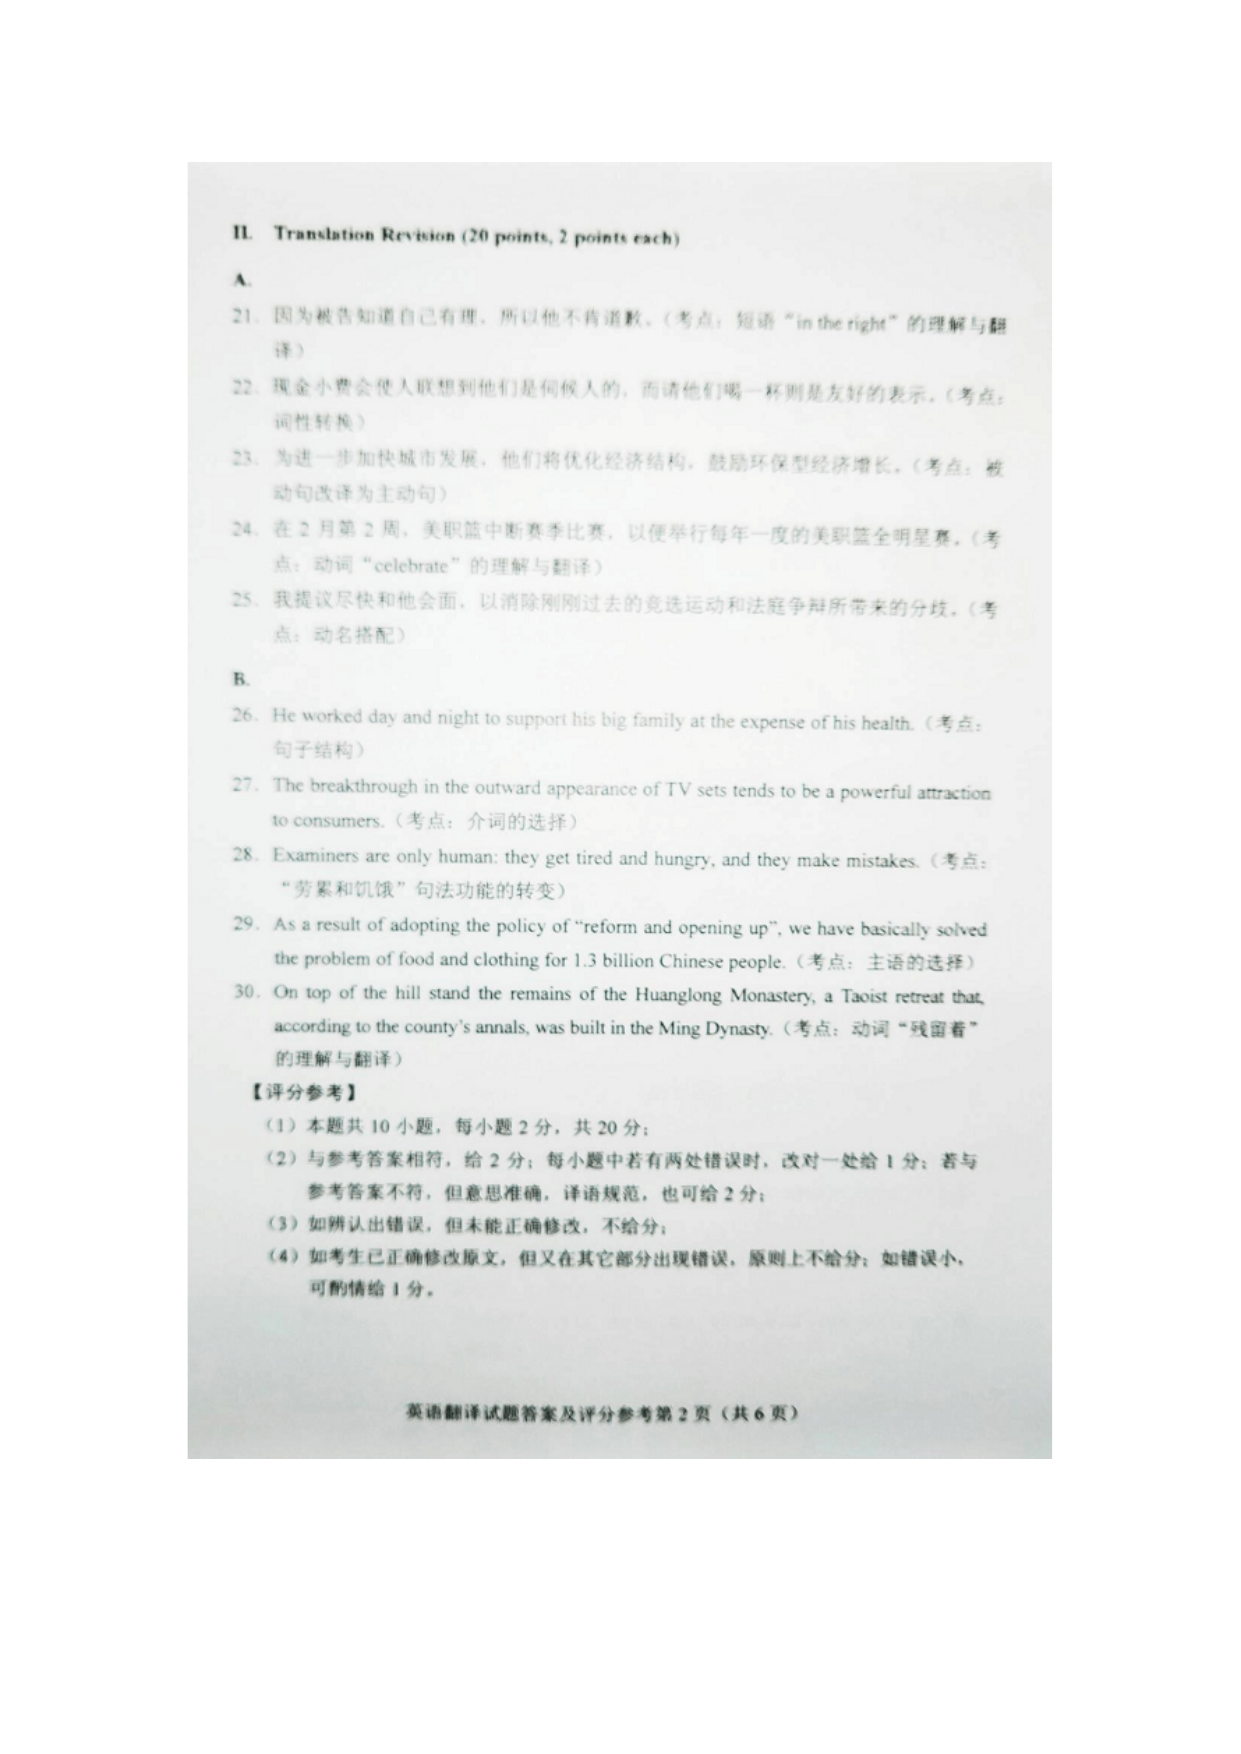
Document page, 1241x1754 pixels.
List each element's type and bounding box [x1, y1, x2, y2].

picture [187, 162, 1053, 1459]
